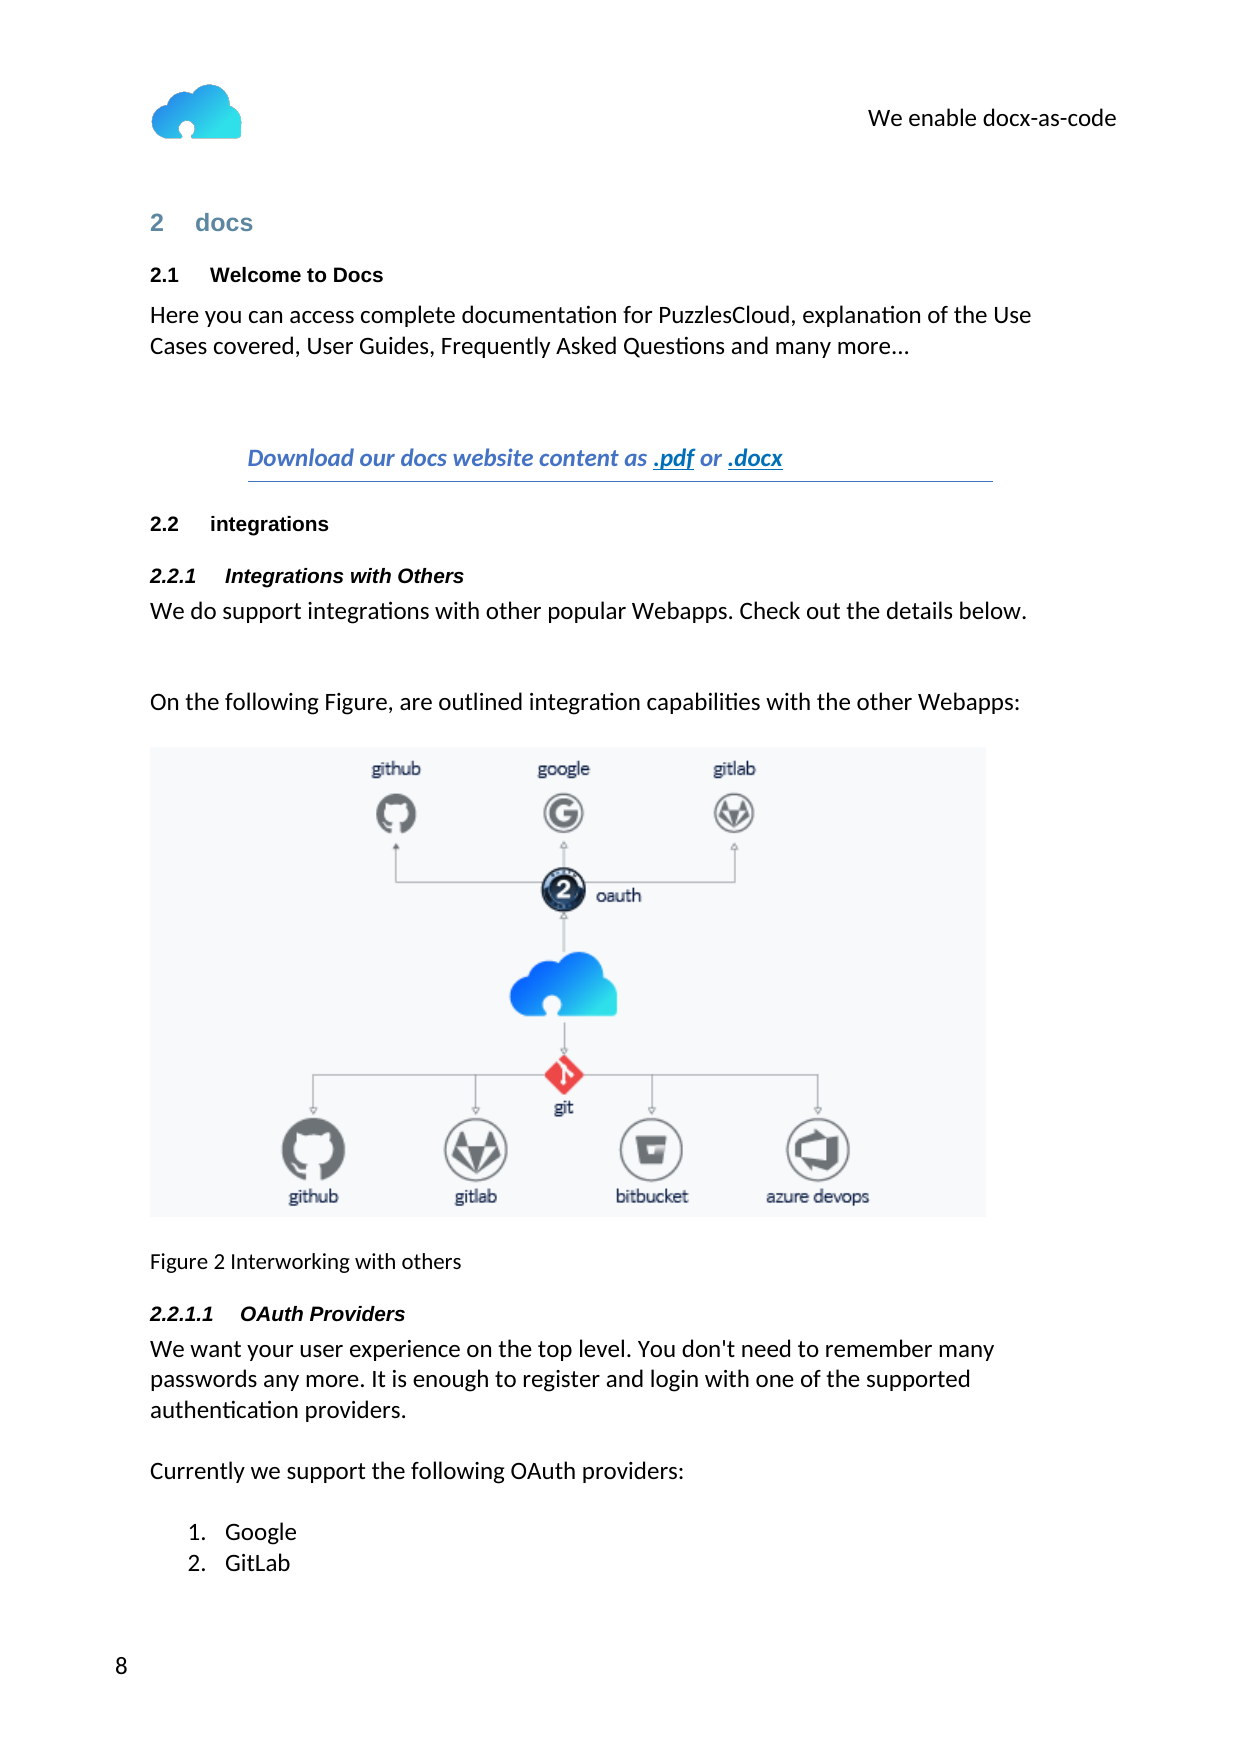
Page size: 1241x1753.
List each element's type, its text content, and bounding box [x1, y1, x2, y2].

text Here you can access complete documentation for PuzzlesCloud, explanation of the Use Cases covered, User Guides, Frequently Asked Questions and many more... [150, 299, 1090, 391]
text On the following Figure, are outlined integration capabilities with the other Webapps: [150, 686, 1090, 747]
subtitle Integrations with Others [150, 562, 1090, 589]
subtitle integrations [150, 512, 1090, 537]
picture [150, 747, 986, 1217]
list Google [187, 1516, 1090, 1547]
list GitLab [187, 1547, 1090, 1577]
text Download our docs website content as .pdf or .docx [247, 442, 993, 482]
picture [150, 73, 243, 153]
text Currently we support the following OAuth providers: [150, 1455, 1090, 1516]
text We want your user experience on the top level. You don't need to remember many passwords any more. It is enough to register and login with one of the supported authentication providers. [150, 1333, 1090, 1455]
text Figure 2 Interworking with others [150, 1247, 1090, 1275]
subtitle OAuth Providers [150, 1300, 1090, 1327]
subtitle Welcome to Docs [150, 262, 1090, 287]
subtitle docs [150, 208, 1090, 237]
text We do support integrations with other popular Webapps. Check out the details below. [150, 595, 1090, 656]
